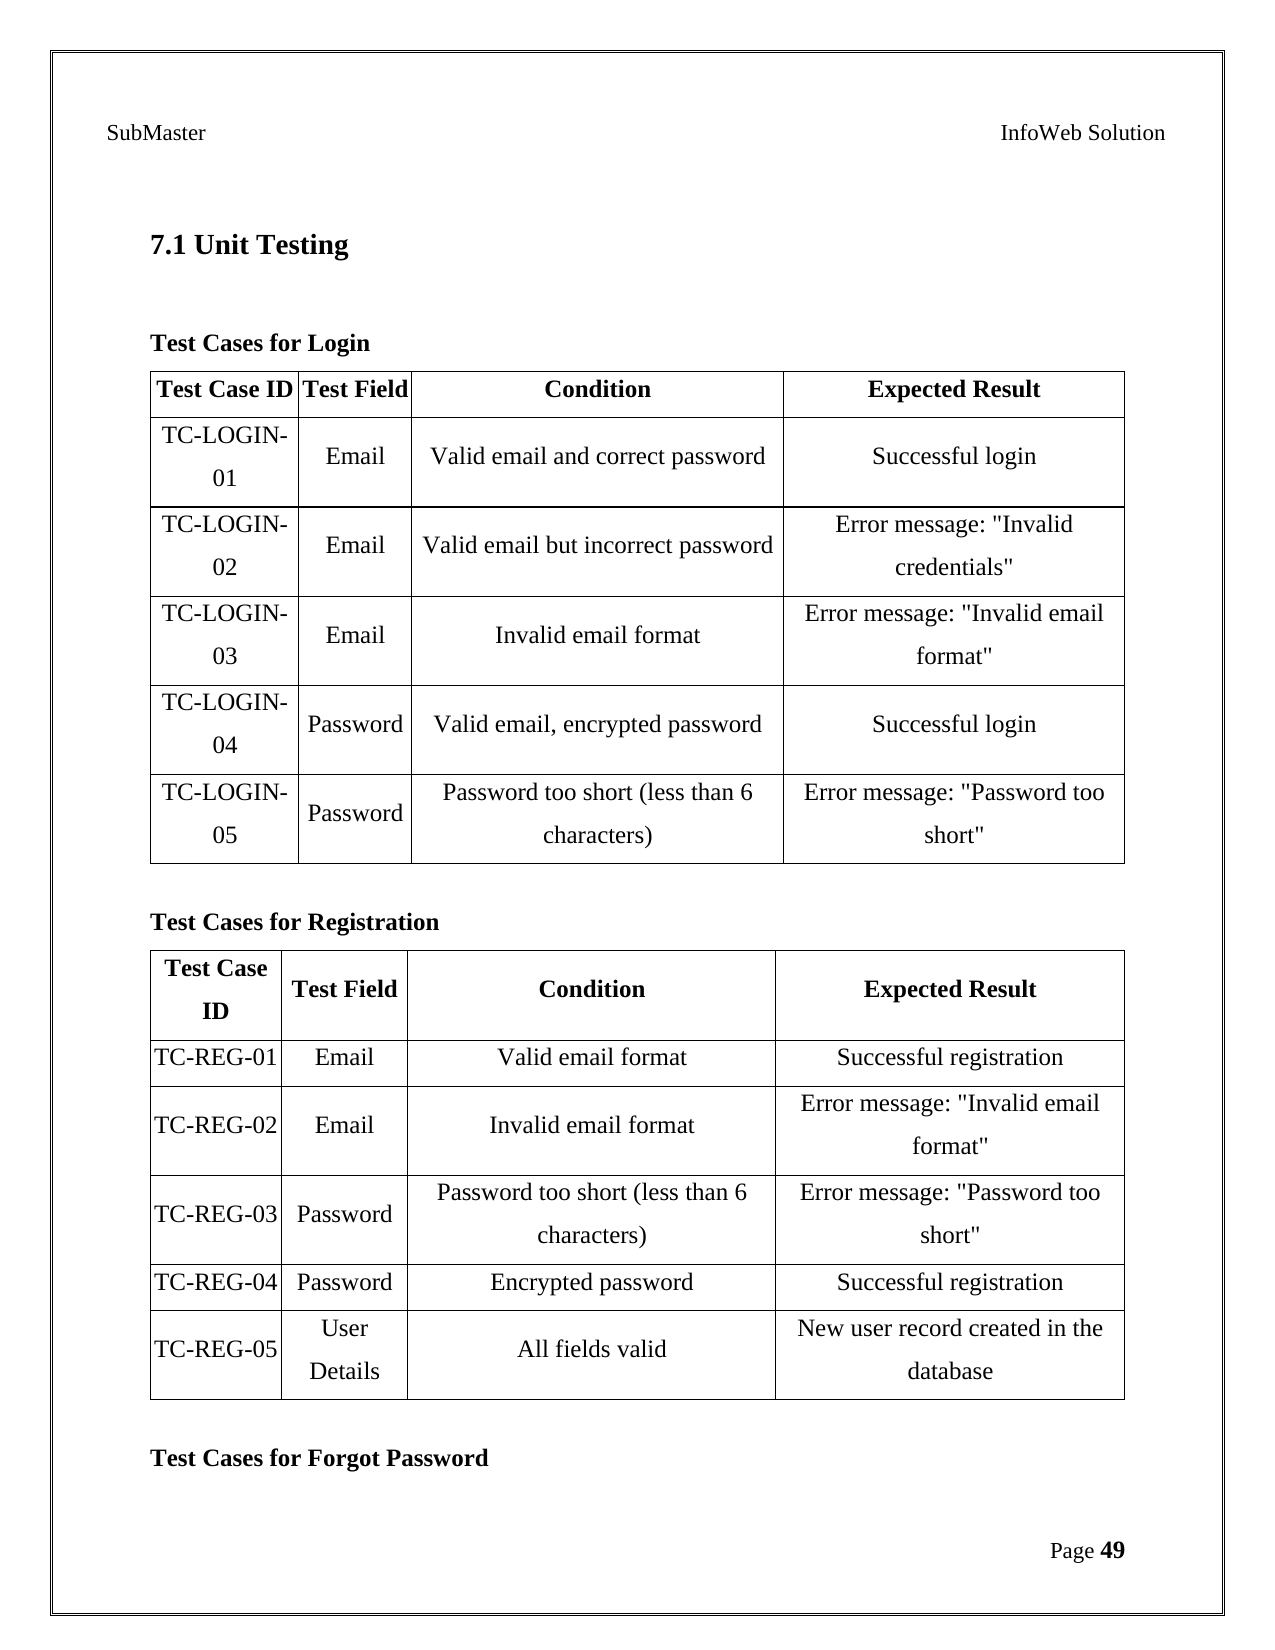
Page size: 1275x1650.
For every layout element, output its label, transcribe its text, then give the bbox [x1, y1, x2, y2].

table_cell TC-REG-04 [151, 1265, 281, 1310]
table_cell TC-LOGIN-03 [151, 597, 298, 685]
text Test Cases for Login [150, 328, 1125, 357]
table_cell TC-REG-03 [151, 1176, 281, 1264]
table_header Condition [408, 951, 775, 1039]
table_header Expected Result [784, 372, 1124, 417]
table_cell Successful registration [776, 1041, 1124, 1086]
table_header Test Case ID [151, 951, 281, 1039]
table_cell Successful login [784, 686, 1124, 774]
table_cell Email [299, 597, 411, 685]
table_cell TC-LOGIN-02 [151, 508, 298, 596]
table_cell Error message: "Password too short" [784, 775, 1124, 863]
table_cell Password [282, 1265, 407, 1310]
table_cell Invalid email format [408, 1087, 775, 1175]
table_cell New user record created in the database [776, 1311, 1124, 1399]
table_header Expected Result [776, 951, 1124, 1039]
text Test Cases for Registration [150, 907, 1125, 936]
table_cell Valid email but incorrect password [412, 508, 783, 596]
table_cell Email [282, 1087, 407, 1175]
table_cell TC-LOGIN-05 [151, 775, 298, 863]
table_cell TC-REG-01 [151, 1041, 281, 1086]
table_cell TC-LOGIN-01 [151, 418, 298, 506]
table_cell Error message: "Invalid email format" [776, 1087, 1124, 1175]
table_header Test Field [299, 372, 411, 417]
table_cell Invalid email format [412, 597, 783, 685]
table_cell Password too short (less than 6 characters) [412, 775, 783, 863]
table_cell Successful login [784, 418, 1124, 506]
table_cell Error message: "Invalid email format" [784, 597, 1124, 685]
table_cell Password [282, 1176, 407, 1264]
table_cell TC-REG-05 [151, 1311, 281, 1399]
table_cell Password [299, 775, 411, 863]
table_cell Error message: "Password too short" [776, 1176, 1124, 1264]
table_cell Email [299, 418, 411, 506]
text Test Cases for Forgot Password [150, 1443, 1125, 1472]
table_cell Password [299, 686, 411, 774]
table_cell Encrypted password [408, 1265, 775, 1310]
table_cell Error message: "Invalid credentials" [784, 508, 1124, 596]
table_cell Email [299, 508, 411, 596]
table_header Test Field [282, 951, 407, 1039]
table_cell TC-REG-02 [151, 1087, 281, 1175]
table_cell Valid email, encrypted password [412, 686, 783, 774]
text 7.1 Unit Testing [150, 227, 1125, 261]
table_header Condition [412, 372, 783, 417]
table_cell User Details [282, 1311, 407, 1399]
table_header Test Case ID [151, 372, 298, 417]
table_cell Email [282, 1041, 407, 1086]
table_cell Successful registration [776, 1265, 1124, 1310]
table_cell All fields valid [408, 1311, 775, 1399]
table_cell Valid email and correct password [412, 418, 783, 506]
table_cell Password too short (less than 6 characters) [408, 1176, 775, 1264]
table_cell Valid email format [408, 1041, 775, 1086]
table_cell TC-LOGIN-04 [151, 686, 298, 774]
